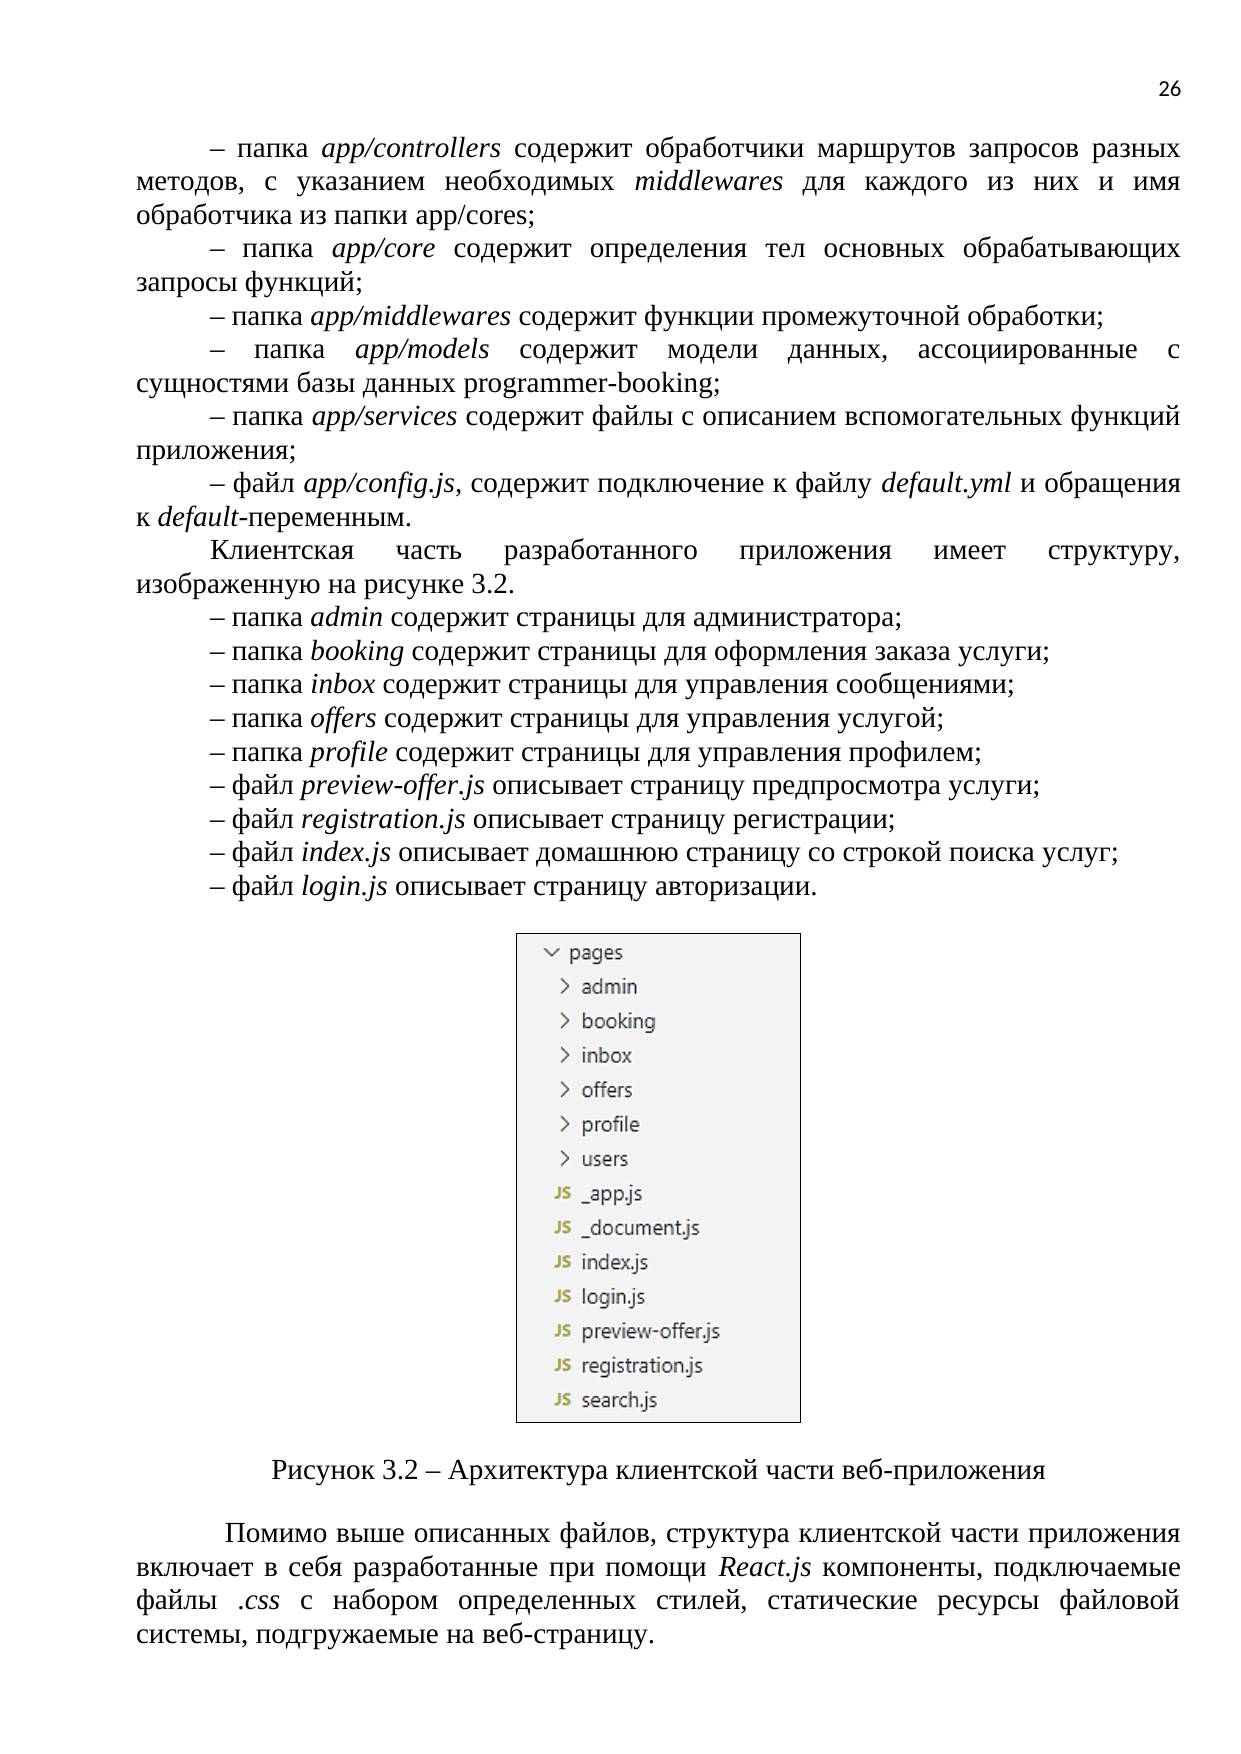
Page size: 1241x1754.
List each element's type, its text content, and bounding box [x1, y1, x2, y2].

list – файл preview-offer.js описывает страницу предпросмотра услуги; [136, 767, 1181, 801]
picture [517, 934, 800, 1422]
list Помимо выше описанных файлов, структура клиентской части приложения включает в себя разработанные при помощи React.js компоненты, подключаемые файлы .css с набором определенных стилей, статические ресурсы файловой системы, подгружаемые на веб-страницу. [136, 1515, 1181, 1649]
list – папка booking содержит страницы для оформления заказа услуги; [136, 633, 1181, 667]
list – папка offers содержит страницы для управления услугой; [136, 700, 1181, 734]
list – файл app/config.js, содержит подключение к файлу default.yml и обращения к default-переменным. [136, 465, 1181, 532]
list – файл login.js описывает страницу авторизации. [136, 868, 1181, 901]
list – файл registration.js описывает страницу регистрации; [136, 801, 1181, 834]
text – папка admin содержит страницы для администратора; [136, 599, 1181, 633]
list – папка app/controllers содержит обработчики маршрутов запросов разных методов, с указанием необходимых middlewares для каждого из них и имя обработчика из папки app/cores; [136, 130, 1181, 231]
list – папка app/models содержит модели данных, ассоциированные с сущностями базы данных programmer-booking; [136, 331, 1181, 398]
text Клиентская часть разработанного приложения имеет структуру, изображенную на рисунке 3.2. [136, 532, 1181, 599]
list – файл index.js описывает домашнюю страницу со строкой поиска услуг; [136, 834, 1181, 868]
list – папка app/middlewares содержит функции промежуточной обработки; [136, 298, 1181, 331]
list – папка inbox содержит страницы для управления сообщениями; [136, 667, 1181, 700]
list – папка app/services содержит файлы с описанием вспомогательных функций приложения; [136, 398, 1181, 465]
list – папка profile содержит страницы для управления профилем; [136, 734, 1181, 767]
text Рисунок 3.2 – Архитектура клиентской части веб-приложения [136, 1452, 1181, 1486]
list – папка app/core содержит определения тел основных обрабатывающих запросы функций; [136, 231, 1181, 298]
